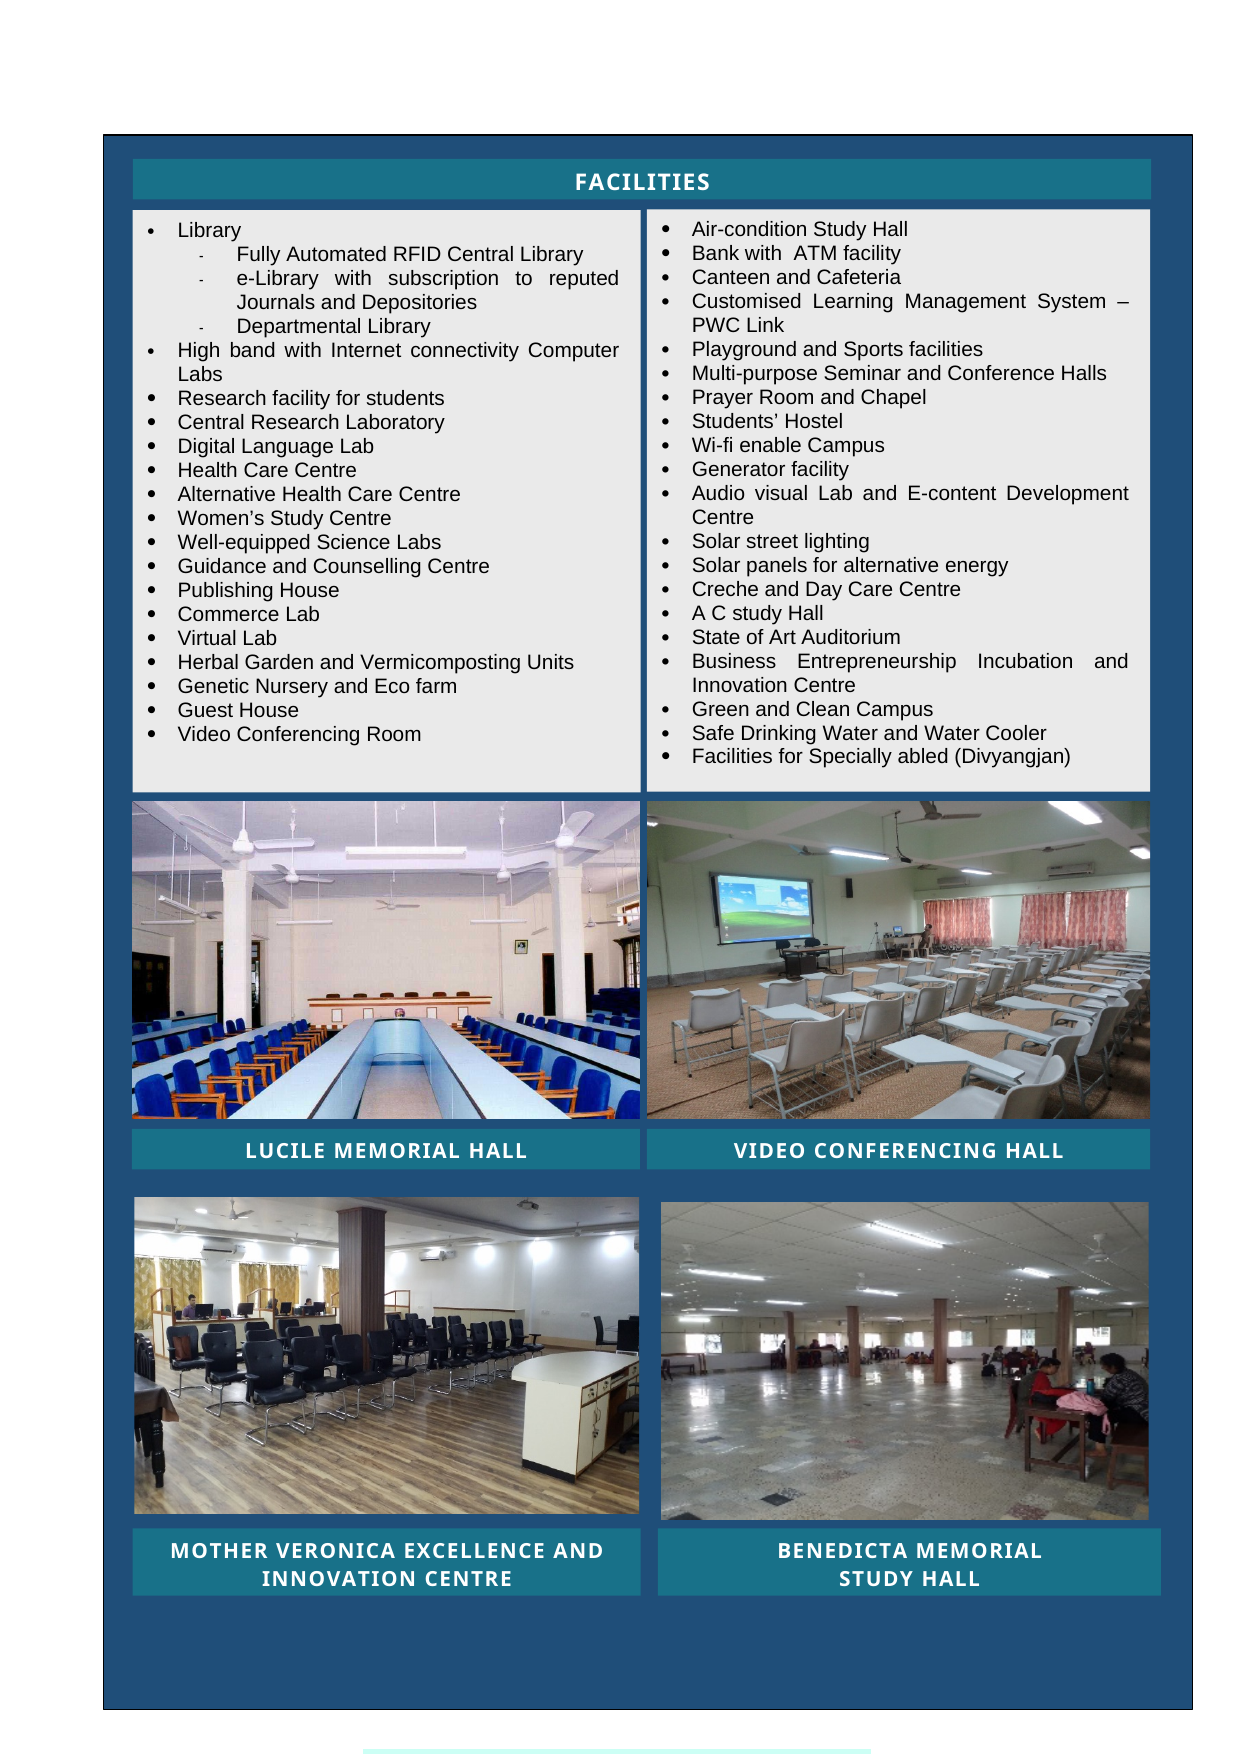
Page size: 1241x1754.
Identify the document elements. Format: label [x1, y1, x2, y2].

picture [657, 1202, 1149, 1517]
picture [132, 801, 640, 1119]
picture [132, 1197, 639, 1515]
picture [647, 801, 1151, 1119]
